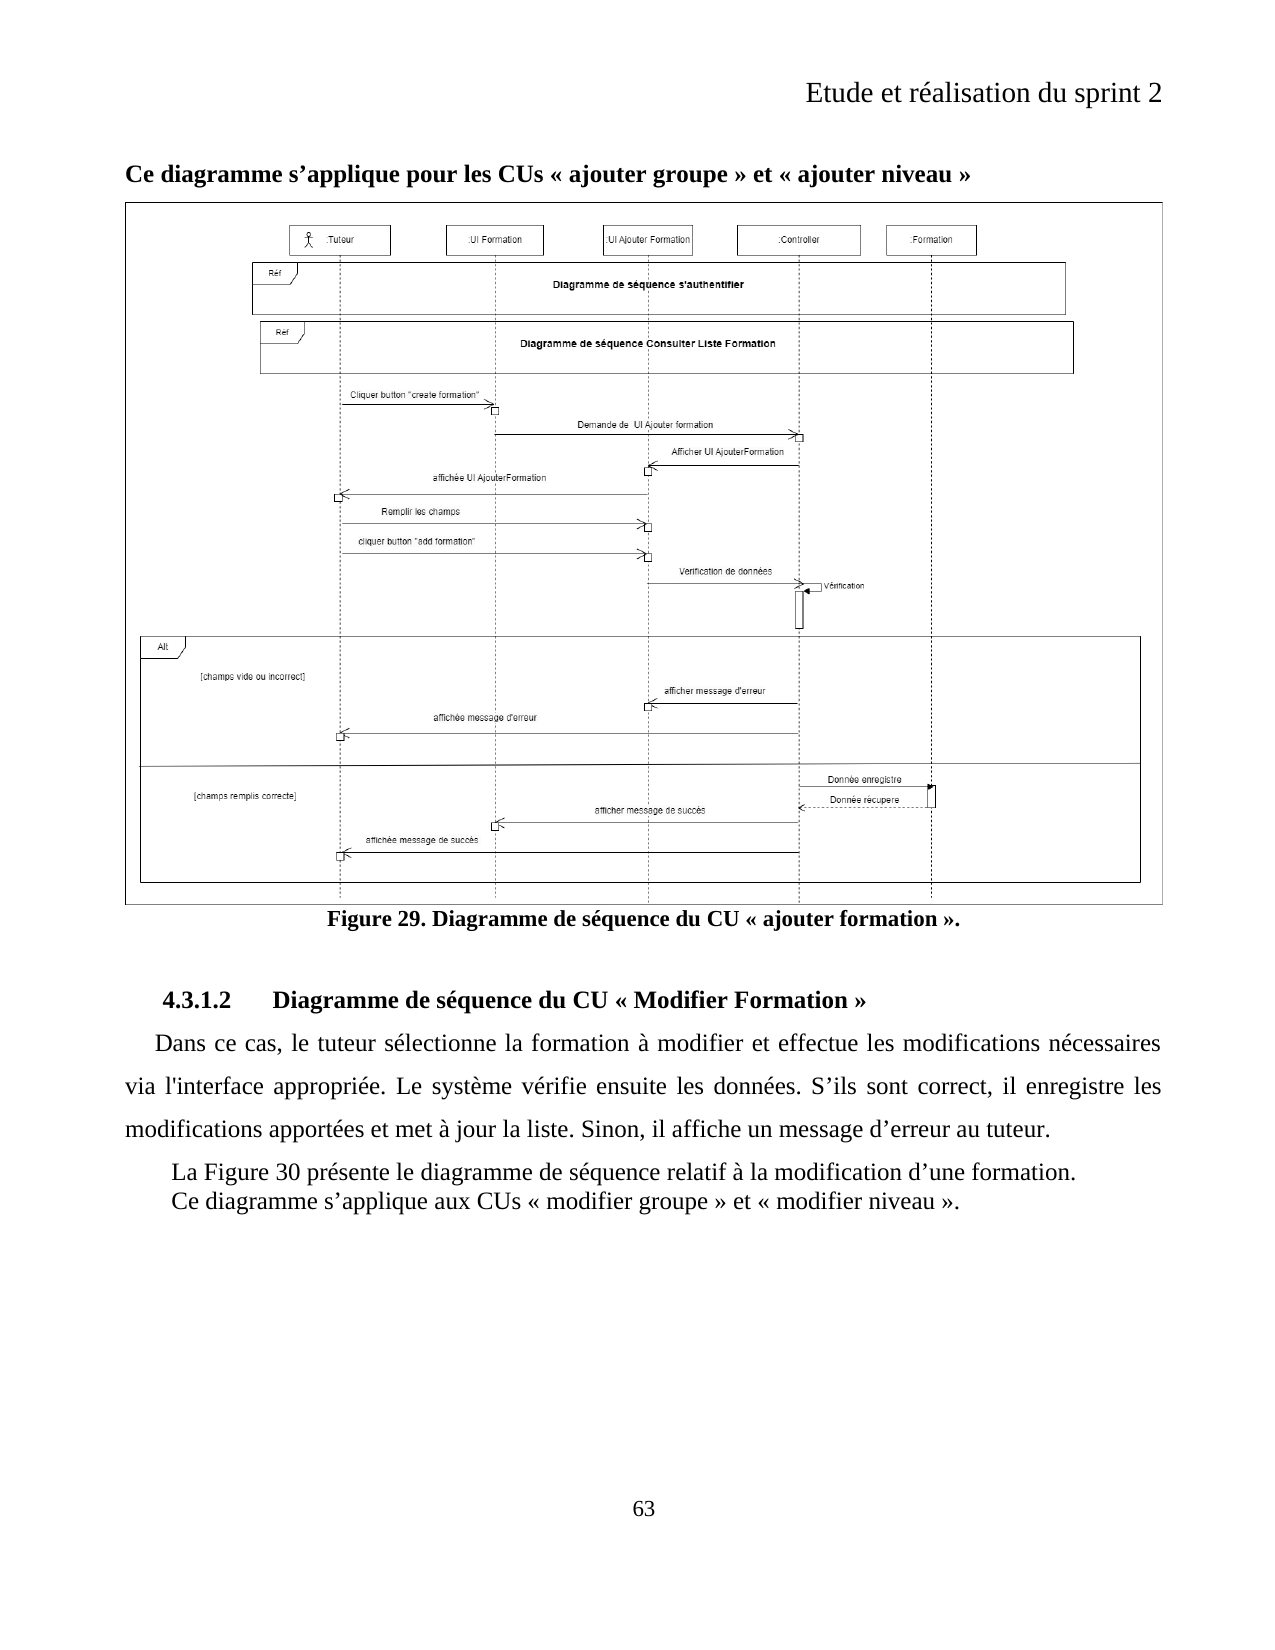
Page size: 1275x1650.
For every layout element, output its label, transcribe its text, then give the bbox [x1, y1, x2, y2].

text Ce diagramme s’applique pour les CUs « ajouter groupe » et « ajouter niveau » [125, 159, 1162, 187]
text Figure 29. Diagramme de séquence du CU « ajouter formation ». [125, 905, 1162, 931]
subtitle Diagramme de séquence du CU « Modifier Formation » [162, 985, 1162, 1014]
text Ce diagramme s’applique aux CUs « modifier groupe » et « modifier niveau ». [171, 1186, 1162, 1215]
text La Figure 30 présente le diagramme de séquence relatif à la modification d’une formation. [171, 1157, 1162, 1186]
text Dans ce cas, le tuteur sélectionne la formation à modifier et effectue les modifications nécessaires via l'interface appropriée. Le système vérifie ensuite les données. S’ils sont correct, il enregistre les modifications apportées et met à jour la liste. Sinon, il affiche un message d’erreur au tuteur. [125, 1028, 1162, 1143]
picture [125, 202, 1163, 905]
